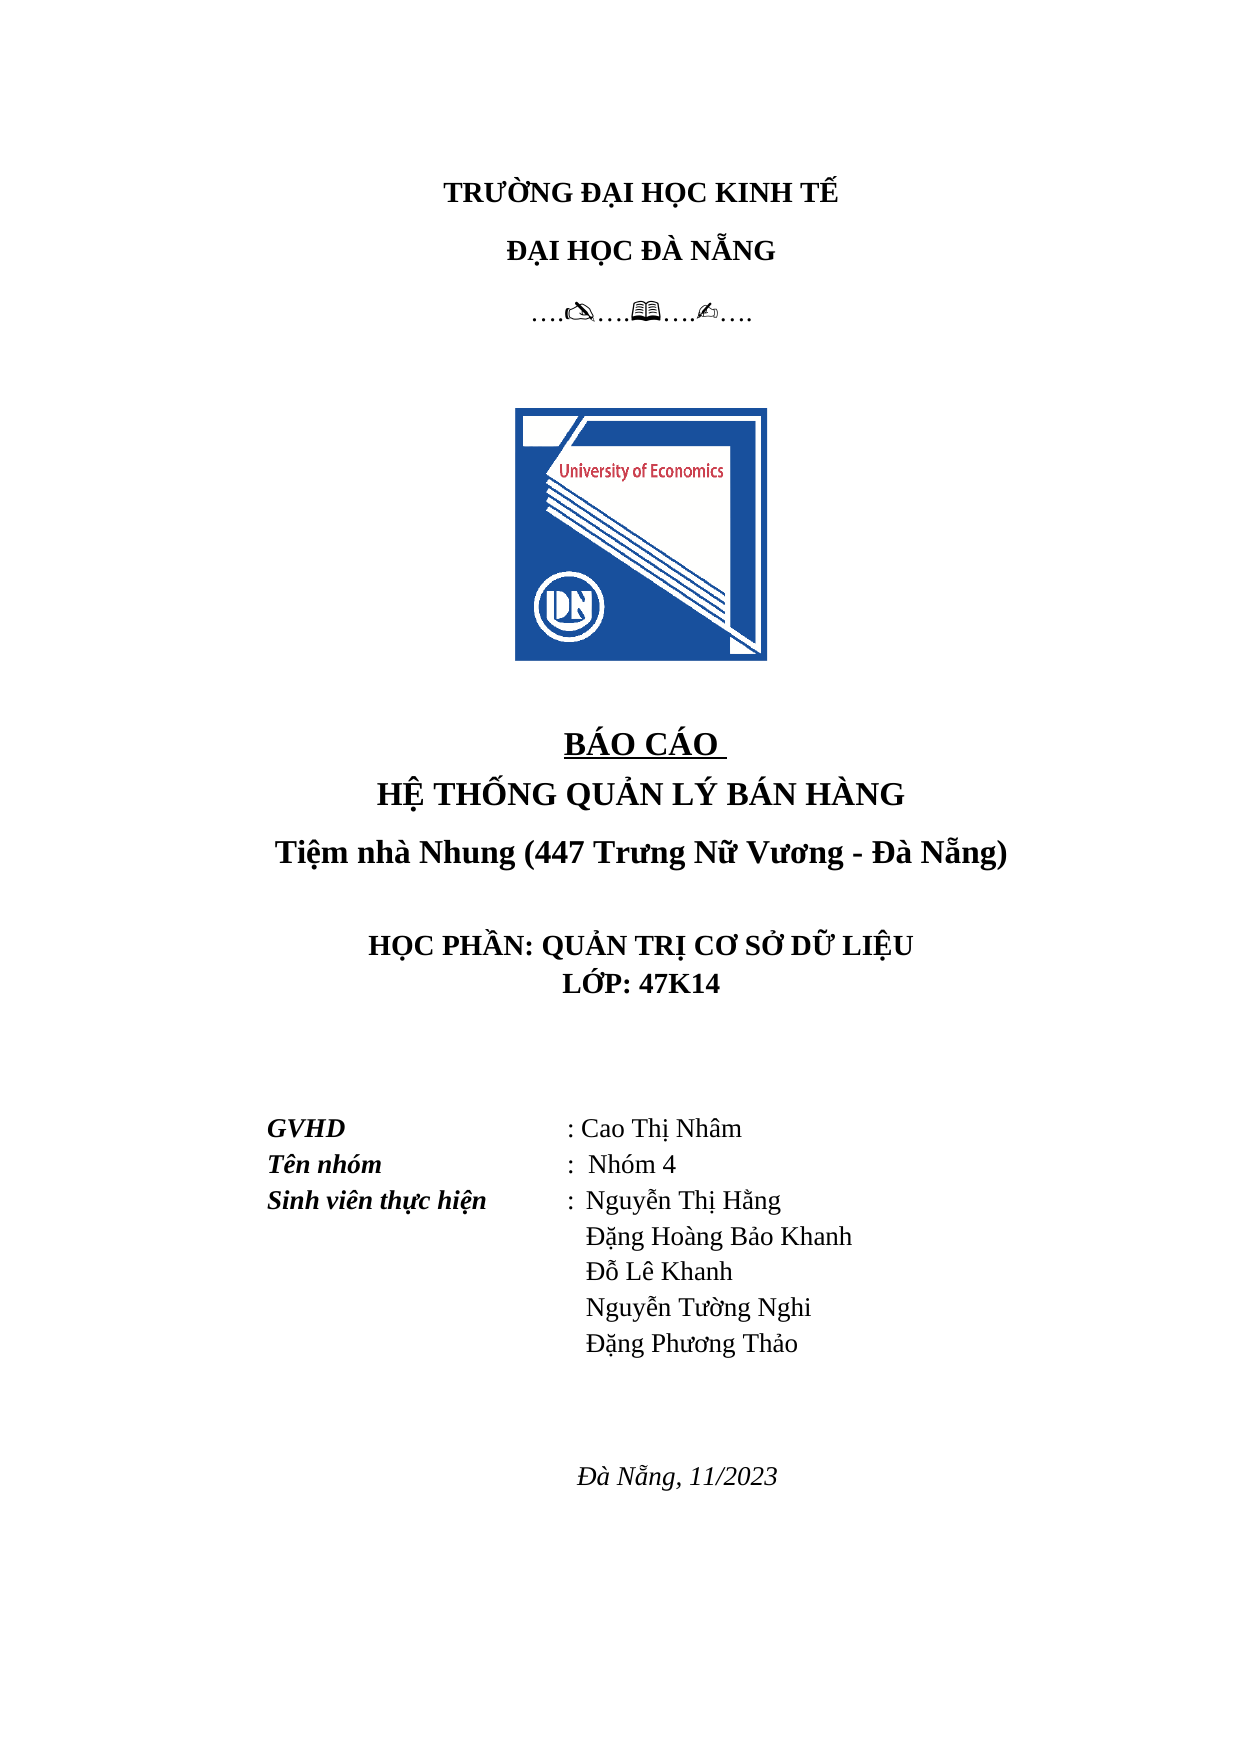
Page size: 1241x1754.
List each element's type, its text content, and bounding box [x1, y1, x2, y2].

text ĐẠI HỌC ĐÀ NẴNG [192, 233, 1090, 267]
text Sinh viên thực hiện : Nguyễn Thị Hằng [267, 1184, 1090, 1215]
text BÁO CÁO [192, 724, 1090, 762]
text Đặng Phương Thảo [267, 1327, 1090, 1358]
text GVHD : Cao Thị Nhâm [267, 1112, 1090, 1143]
text Tên nhóm : Nhóm 4 [267, 1148, 1090, 1179]
picture [515, 408, 768, 661]
text Đặng Hoàng Bảo Khanh [267, 1219, 1090, 1251]
text TRƯỜNG ĐẠI HỌC KINH TẾ [192, 175, 1090, 208]
text ….🖎….🕮….✍…. [192, 292, 1090, 329]
text LỚP: 47K14 [192, 967, 1090, 1000]
text HỆ THỐNG QUẢN LÝ BÁN HÀNG [192, 774, 1090, 813]
text HỌC PHẦN: QUẢN TRỊ CƠ SỞ DỮ LIỆU [192, 928, 1090, 962]
text Đà Nẵng, 11/2023 [267, 1398, 1090, 1492]
text Đỗ Lê Khanh [267, 1255, 1090, 1286]
text Tiệm nhà Nhung (447 Trưng Nữ Vương - Đà Nẵng) [192, 832, 1090, 870]
text Nguyễn Tường Nghi [267, 1291, 1090, 1322]
